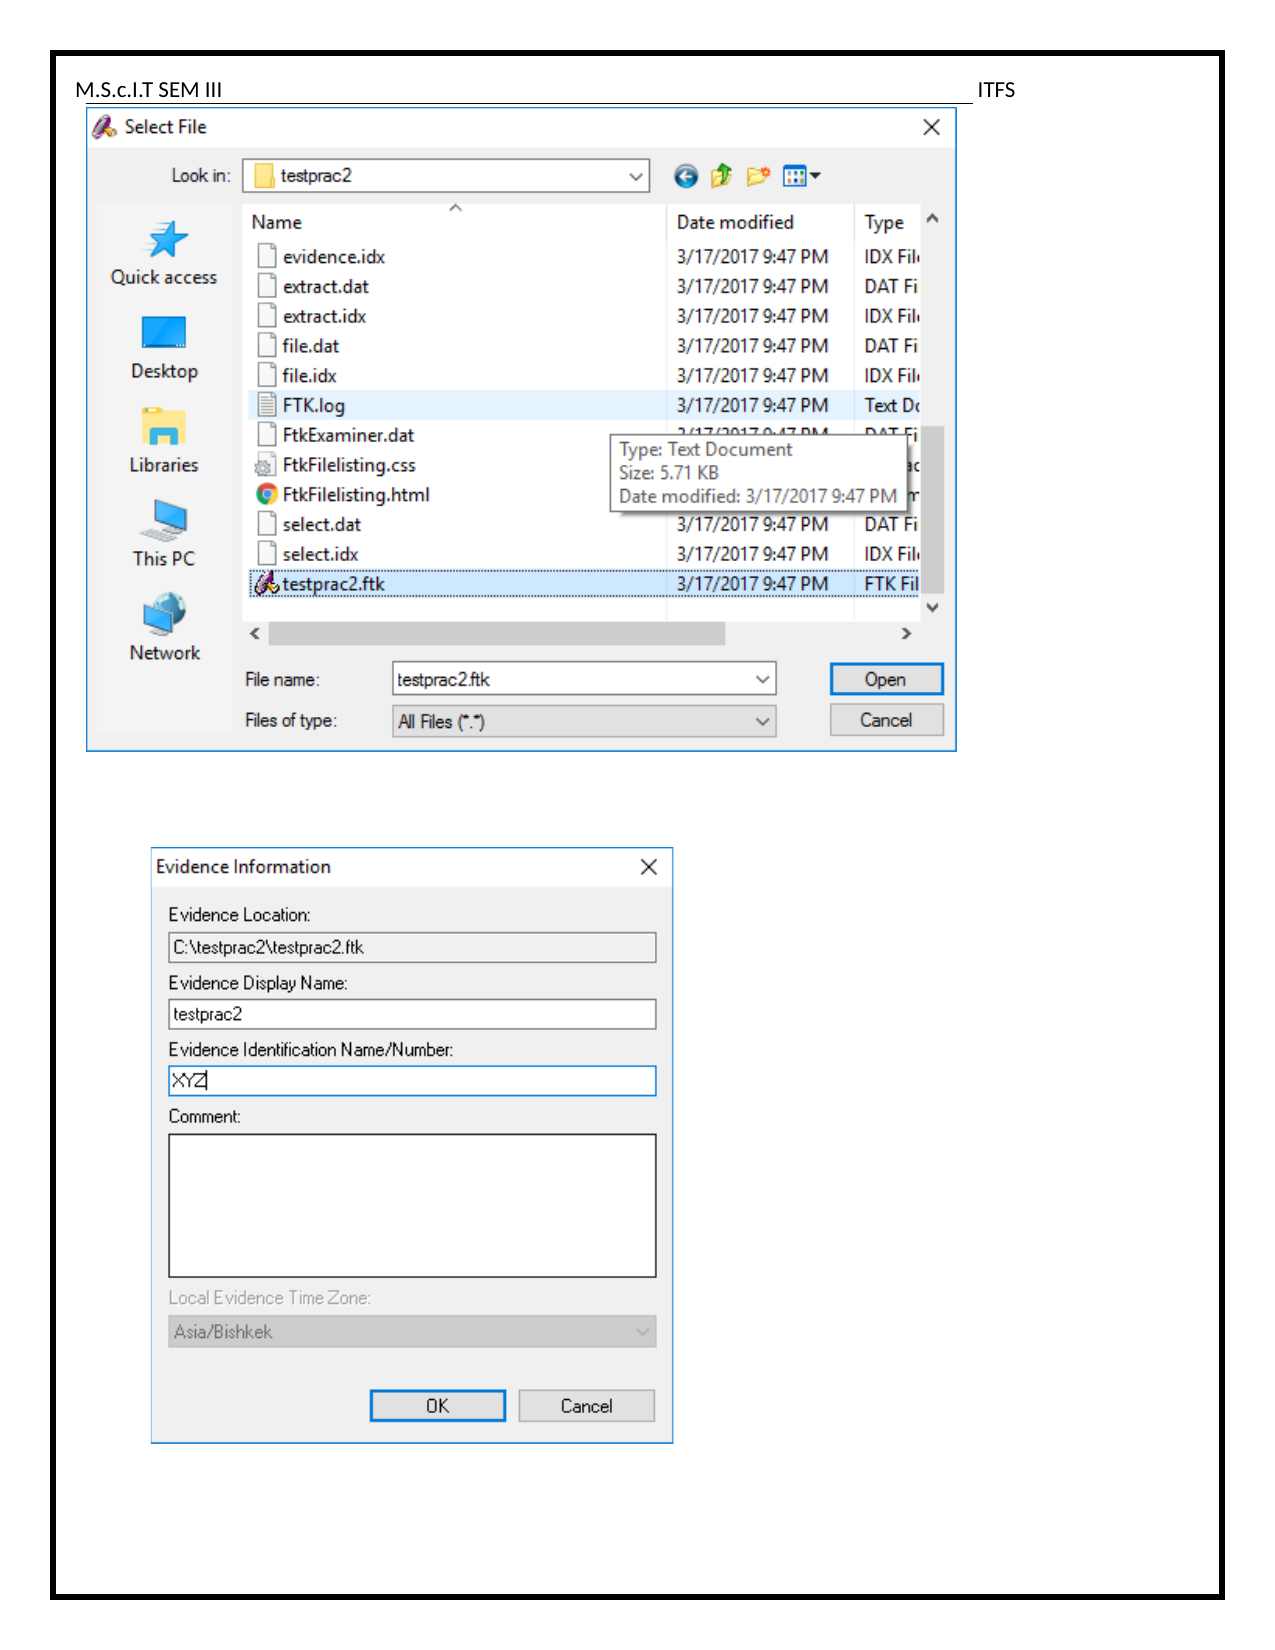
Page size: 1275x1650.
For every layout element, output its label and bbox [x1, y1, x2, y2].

picture [150, 847, 674, 1444]
picture [86, 107, 957, 752]
